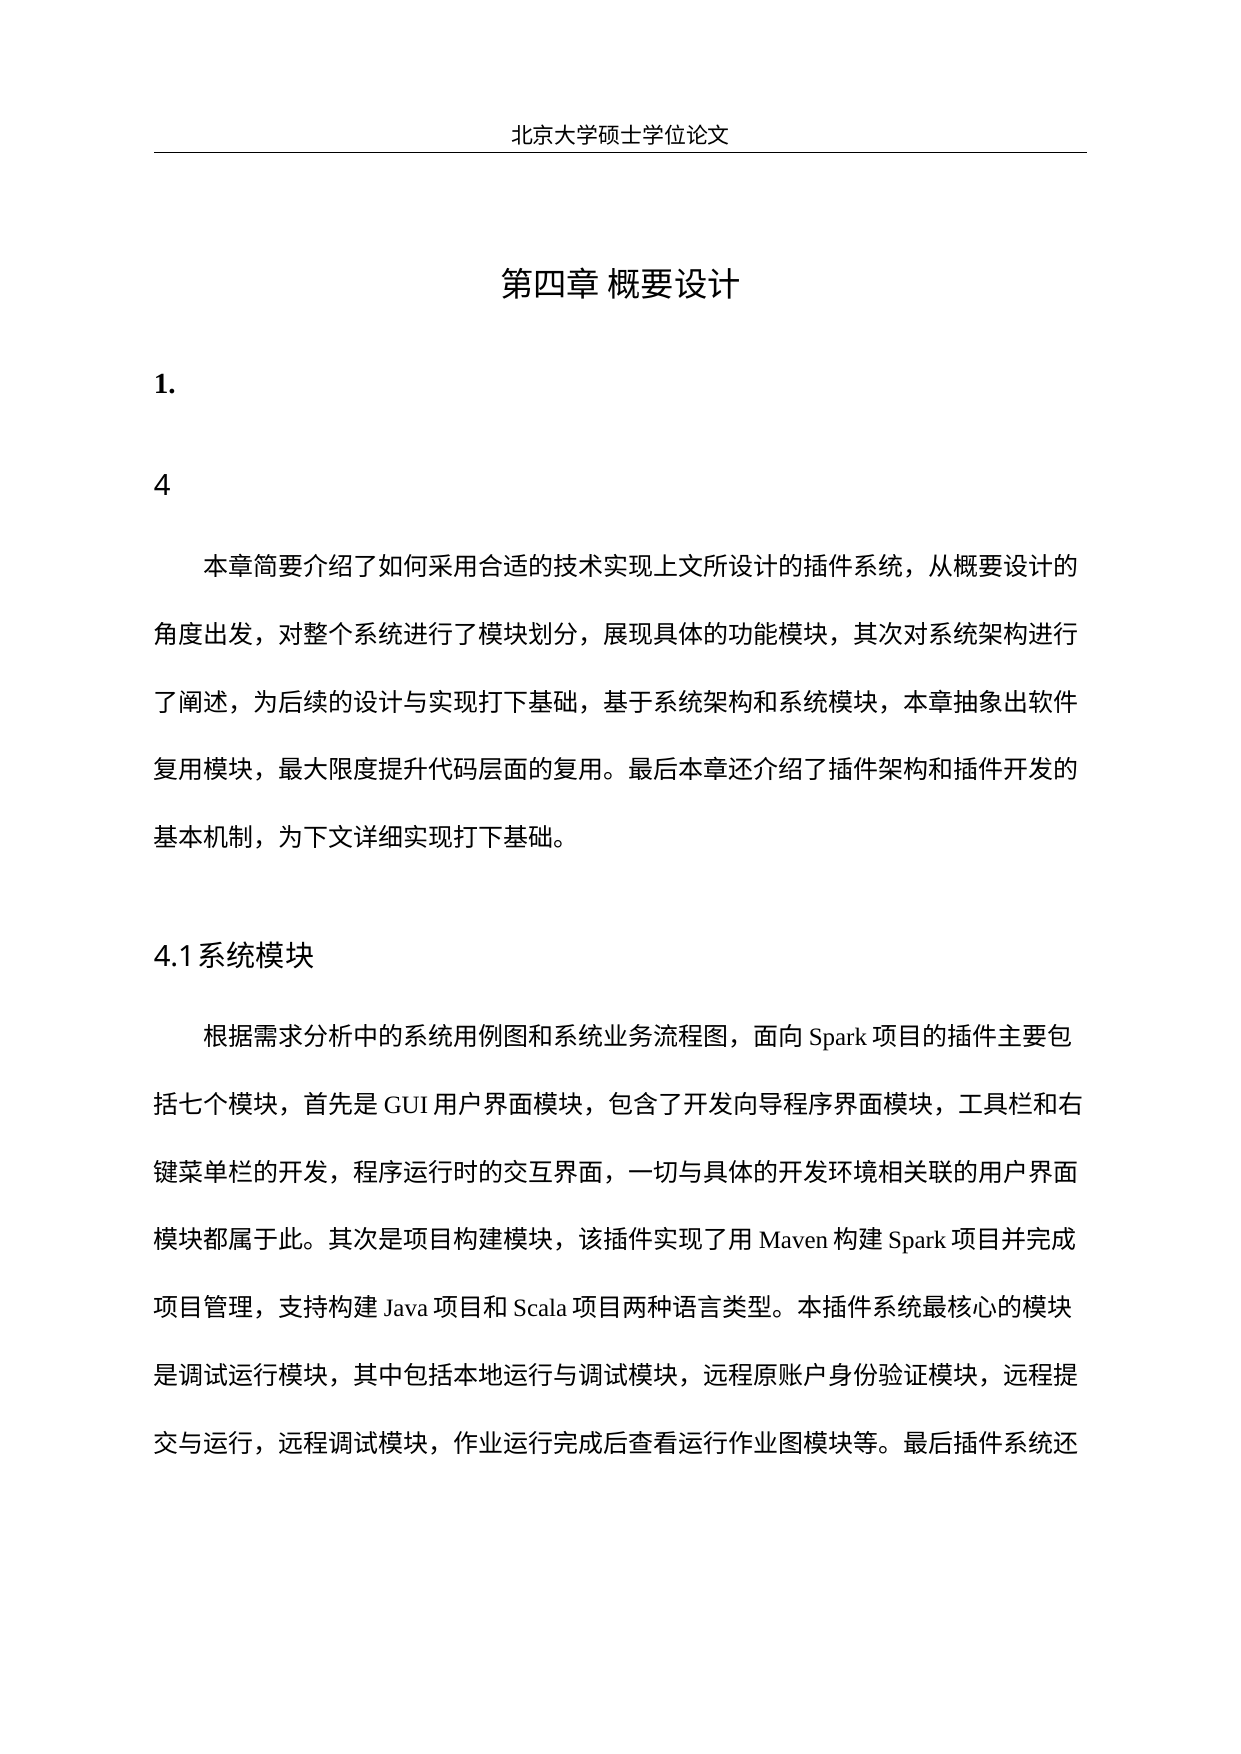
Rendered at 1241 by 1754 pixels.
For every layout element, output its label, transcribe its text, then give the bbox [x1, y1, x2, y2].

text 本章简要介绍了如何采用合适的技术实现上文所设计的插件系统，从概要设计的角度出发，对整个系统进行了模块划分，展现具体的功能模块，其次对系统架构进行了阐述，为后续的设计与实现打下基础，基于系统架构和系统模块，本章抽象出软件复用模块，最大限度提升代码层面的复用。最后本章还介绍了插件架构和插件开发的基本机制，为下文详细实现打下基础。 [153, 530, 1087, 870]
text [153, 1000, 1087, 1476]
text 系统模块 [153, 920, 1087, 988]
subtitle 第四章 概要设计 [153, 248, 1087, 316]
